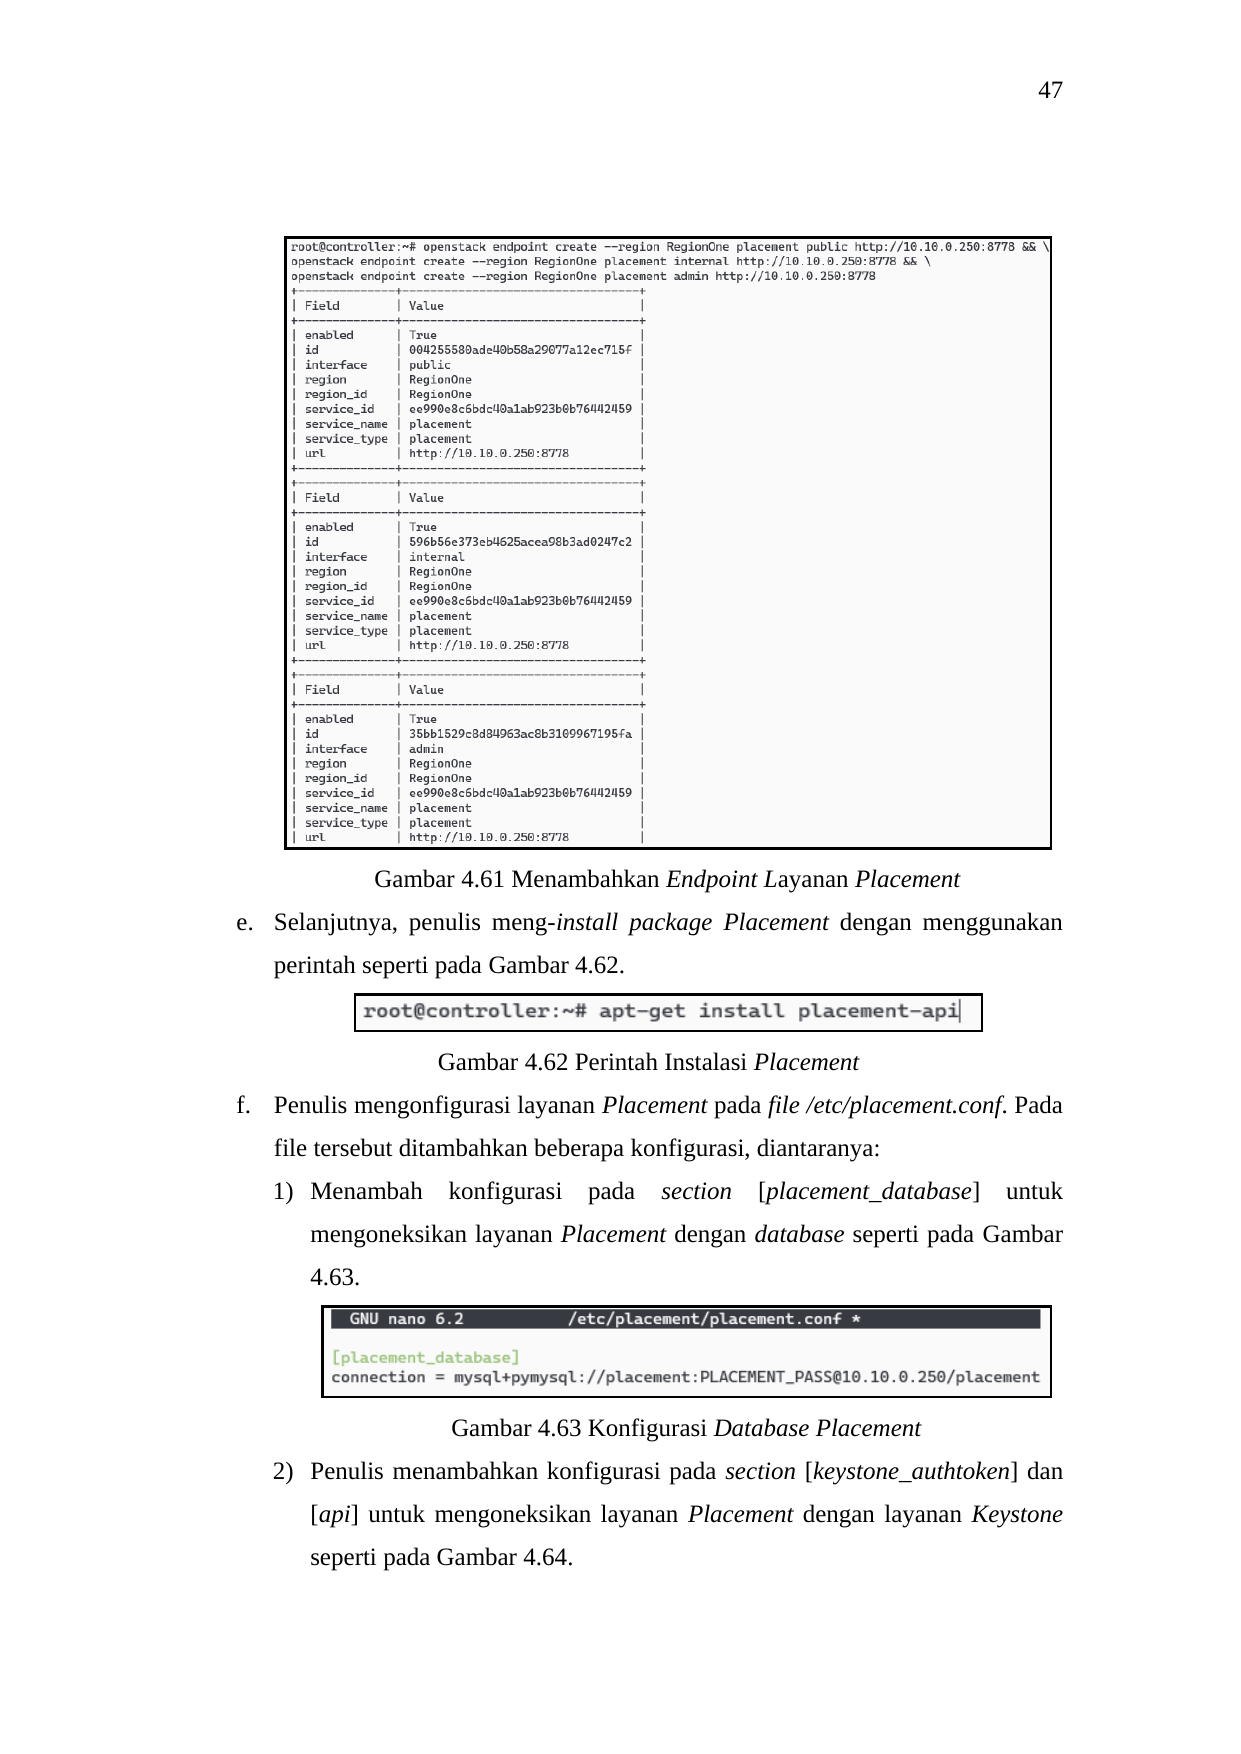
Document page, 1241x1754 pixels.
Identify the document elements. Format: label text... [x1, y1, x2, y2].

picture [356, 996, 981, 1030]
picture [287, 239, 1050, 847]
list Penulis mengonfigurasi layanan Placement pada file /etc/placement.conf. Pada file tersebut ditambahkan beberapa konfigurasi, diantaranya: [236, 1090, 1063, 1162]
picture [324, 1308, 1050, 1396]
